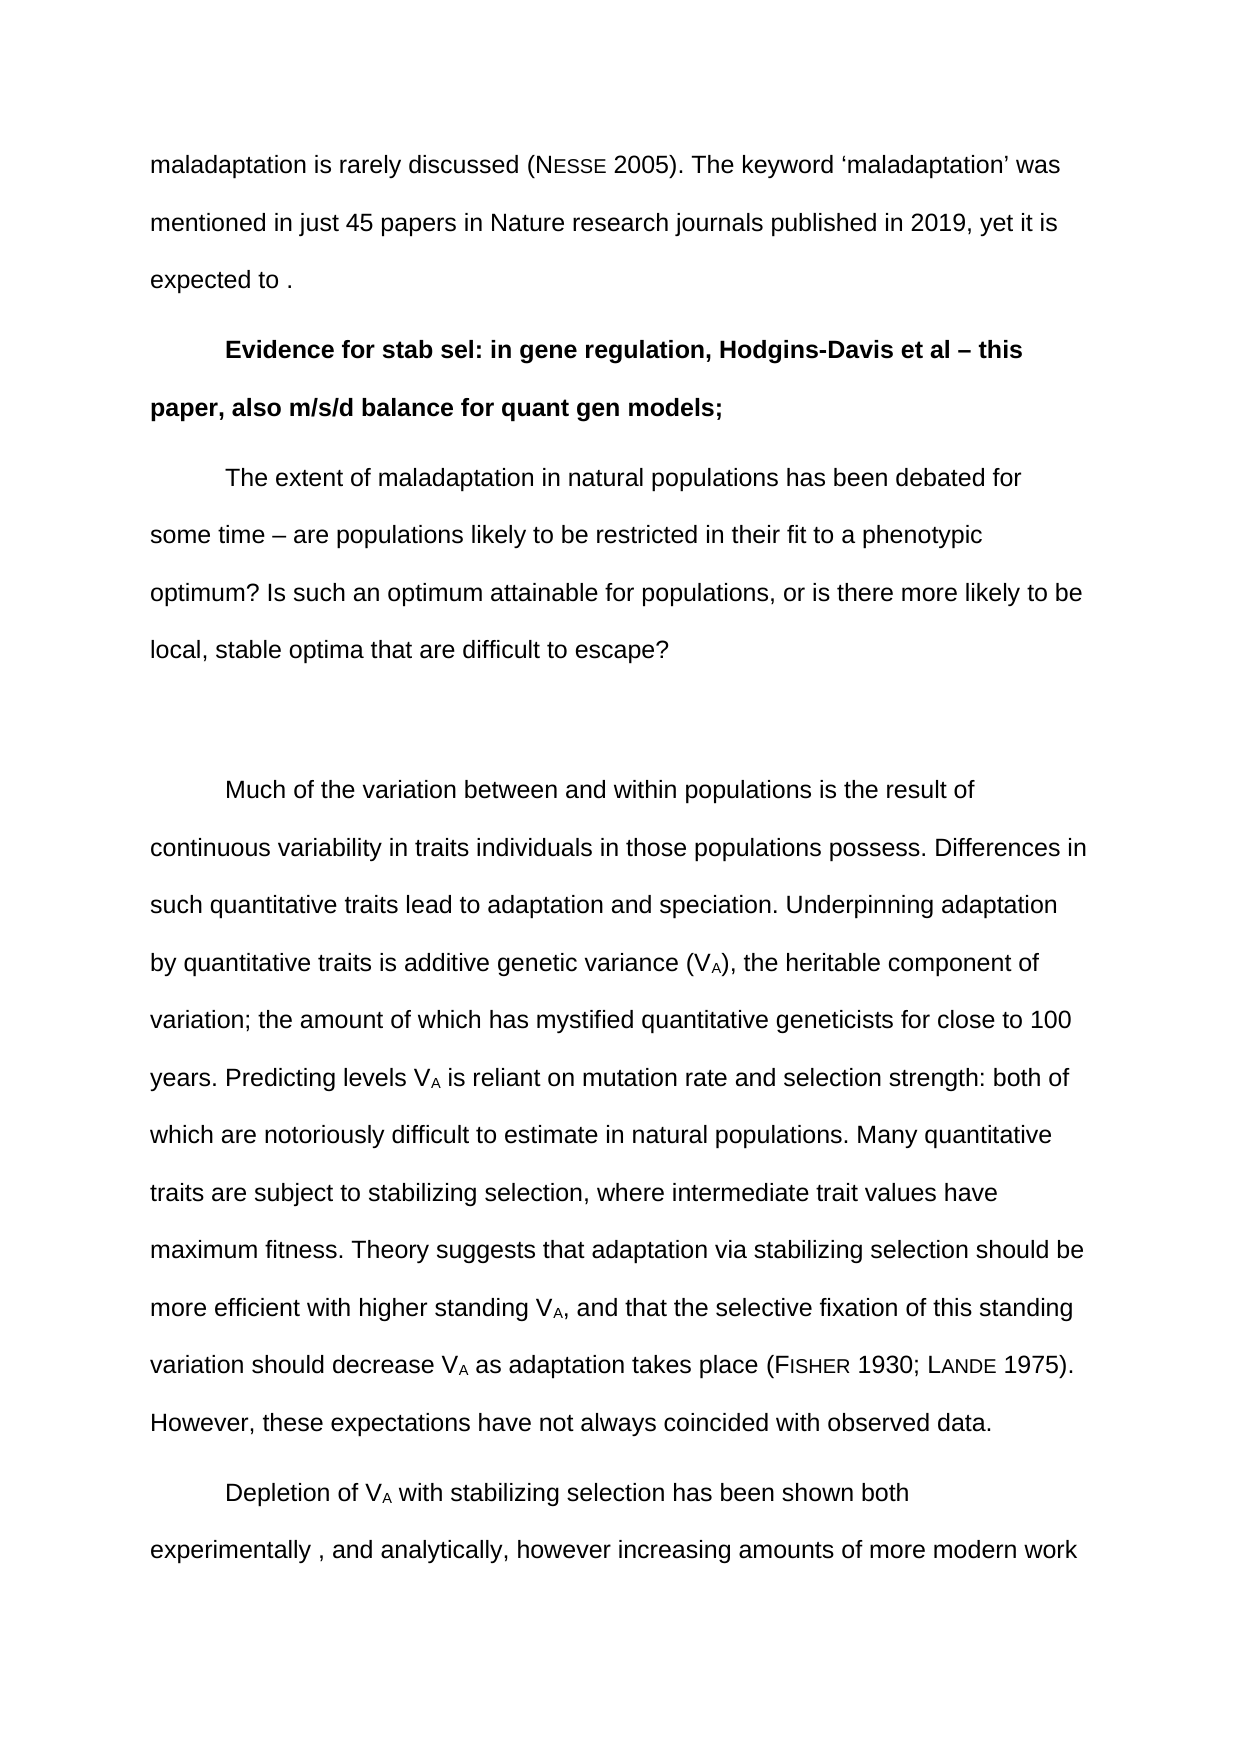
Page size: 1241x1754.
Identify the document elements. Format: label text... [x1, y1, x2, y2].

text The extent of maladaptation in natural populations has been debated for some time – are populations likely to be restricted in their fit to a phenotypic optimum? Is such an optimum attainable for populations, or is there more likely to be local, stable optima that are difficult to escape? [150, 462, 1090, 664]
text Much of the variation between and within populations is the result of continuous variability in traits individuals in those populations possess. Differences in such quantitative traits lead to adaptation and speciation. Underpinning adaptation by quantitative traits is additive genetic variance (VA), the heritable component of variation; the amount of which has mystified quantitative geneticists for close to 100 years. Predicting levels VA is reliant on mutation rate and selection strength: both of which are notoriously difficult to estimate in natural populations. Many quantitative traits are subject to stabilizing selection, where intermediate trait values have maximum fitness. Theory suggests that adaptation via stabilizing selection should be more efficient with higher standing VA, and that the selective fixation of this standing variation should decrease VA as adaptation takes place (Fisher 1930; Lande 1975). However, these expectations have not always coincided with observed data. [150, 775, 1090, 1436]
text Evidence for stab sel: in gene regulation, Hodgins-Davis et al – this paper, also m/s/d balance for quant gen models; [150, 335, 1090, 421]
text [150, 1477, 1090, 1564]
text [150, 150, 1090, 294]
